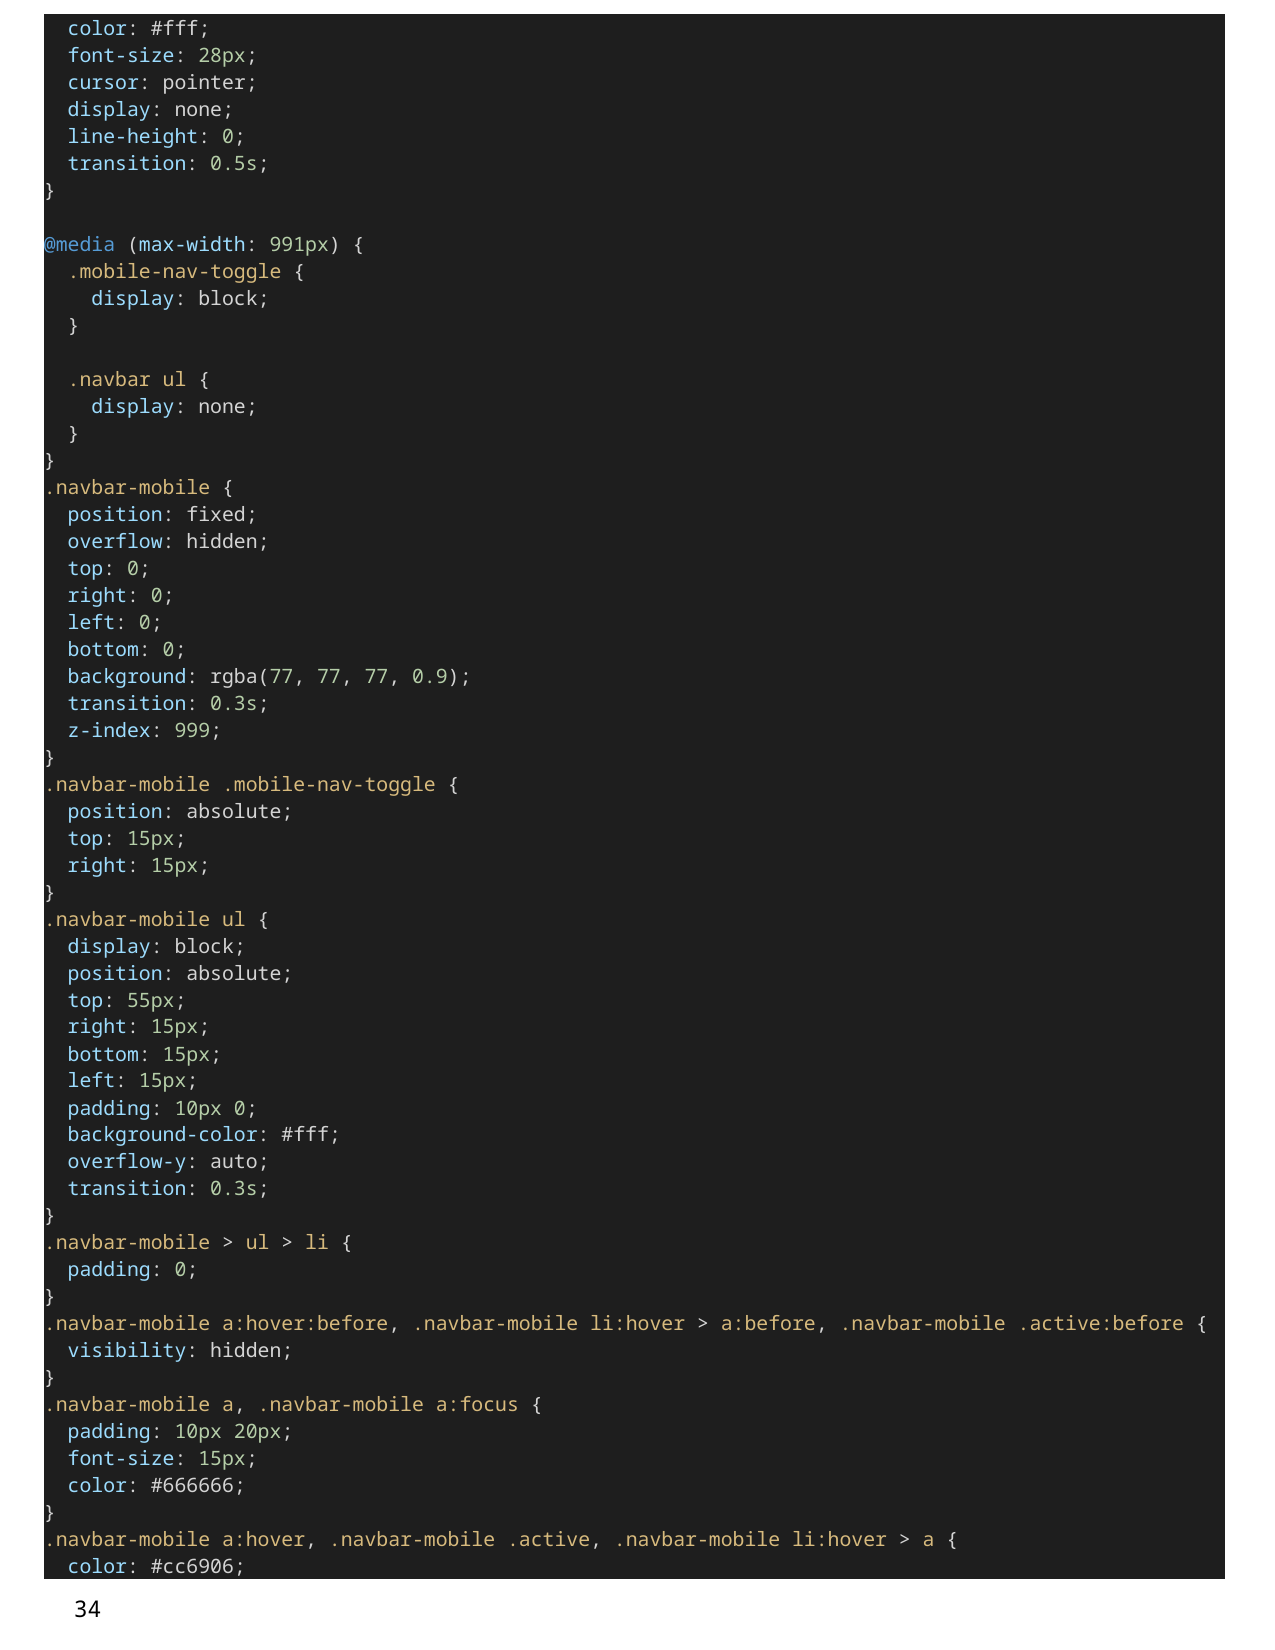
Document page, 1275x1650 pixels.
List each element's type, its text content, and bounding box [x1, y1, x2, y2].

text } [44, 446, 1225, 473]
text position: absolute; [44, 797, 1225, 824]
text .navbar-mobile a:hover, .navbar-mobile .active, .navbar-mobile li:hover > a { [44, 1525, 1225, 1552]
text color: #cc6906; [44, 1552, 1225, 1579]
text line-height: 0; [44, 122, 1225, 149]
text @media (max-width: 991px) { [44, 230, 1225, 257]
text .navbar-mobile a:hover:before, .navbar-mobile li:hover > a:before, .navbar-mobile .active:before { [44, 1309, 1225, 1337]
text color: #fff; [44, 14, 1225, 42]
text overflow: hidden; [44, 527, 1225, 554]
text transition: 0.3s; [44, 689, 1225, 716]
text visibility: hidden; [44, 1337, 1225, 1363]
text .navbar ul { [44, 365, 1225, 392]
text .navbar-mobile > ul > li { [44, 1229, 1225, 1256]
text } [44, 1363, 1225, 1391]
text right: 15px; [44, 851, 1225, 878]
text display: block; [44, 932, 1225, 959]
text position: fixed; [44, 500, 1225, 527]
text font-size: 28px; [44, 42, 1225, 68]
text background-color: #fff; [44, 1121, 1225, 1148]
text z-index: 999; [44, 716, 1225, 743]
text padding: 0; [44, 1256, 1225, 1283]
text .navbar-mobile { [44, 473, 1225, 500]
text } [44, 419, 1225, 446]
text .navbar-mobile a, .navbar-mobile a:focus { [44, 1391, 1225, 1417]
text font-size: 15px; [44, 1444, 1225, 1471]
text top: 55px; [44, 986, 1225, 1013]
text cursor: pointer; [44, 68, 1225, 96]
text .navbar-mobile .mobile-nav-toggle { [44, 770, 1225, 797]
text } [44, 311, 1225, 338]
text } [44, 743, 1225, 770]
text overflow-y: auto; [44, 1148, 1225, 1175]
text } [44, 1498, 1225, 1525]
text display: none; [44, 392, 1225, 419]
text bottom: 0; [44, 635, 1225, 662]
text } [44, 878, 1225, 905]
text } [44, 1202, 1225, 1229]
text left: 0; [44, 608, 1225, 635]
text display: block; [44, 284, 1225, 311]
text } [44, 1283, 1225, 1309]
text right: 0; [44, 581, 1225, 608]
text display: none; [44, 96, 1225, 122]
text left: 15px; [44, 1067, 1225, 1094]
text .mobile-nav-toggle { [44, 257, 1225, 284]
text bottom: 15px; [44, 1040, 1225, 1067]
text } [44, 176, 1225, 203]
text background: rgba(77, 77, 77, 0.9); [44, 662, 1225, 689]
text top: 0; [44, 554, 1225, 581]
text padding: 10px 20px; [44, 1417, 1225, 1444]
text padding: 10px 0; [44, 1094, 1225, 1121]
text .navbar-mobile ul { [44, 905, 1225, 932]
text transition: 0.5s; [44, 149, 1225, 176]
text top: 15px; [44, 824, 1225, 851]
text color: #666666; [44, 1471, 1225, 1498]
text right: 15px; [44, 1013, 1225, 1040]
text transition: 0.3s; [44, 1175, 1225, 1202]
text position: absolute; [44, 959, 1225, 986]
